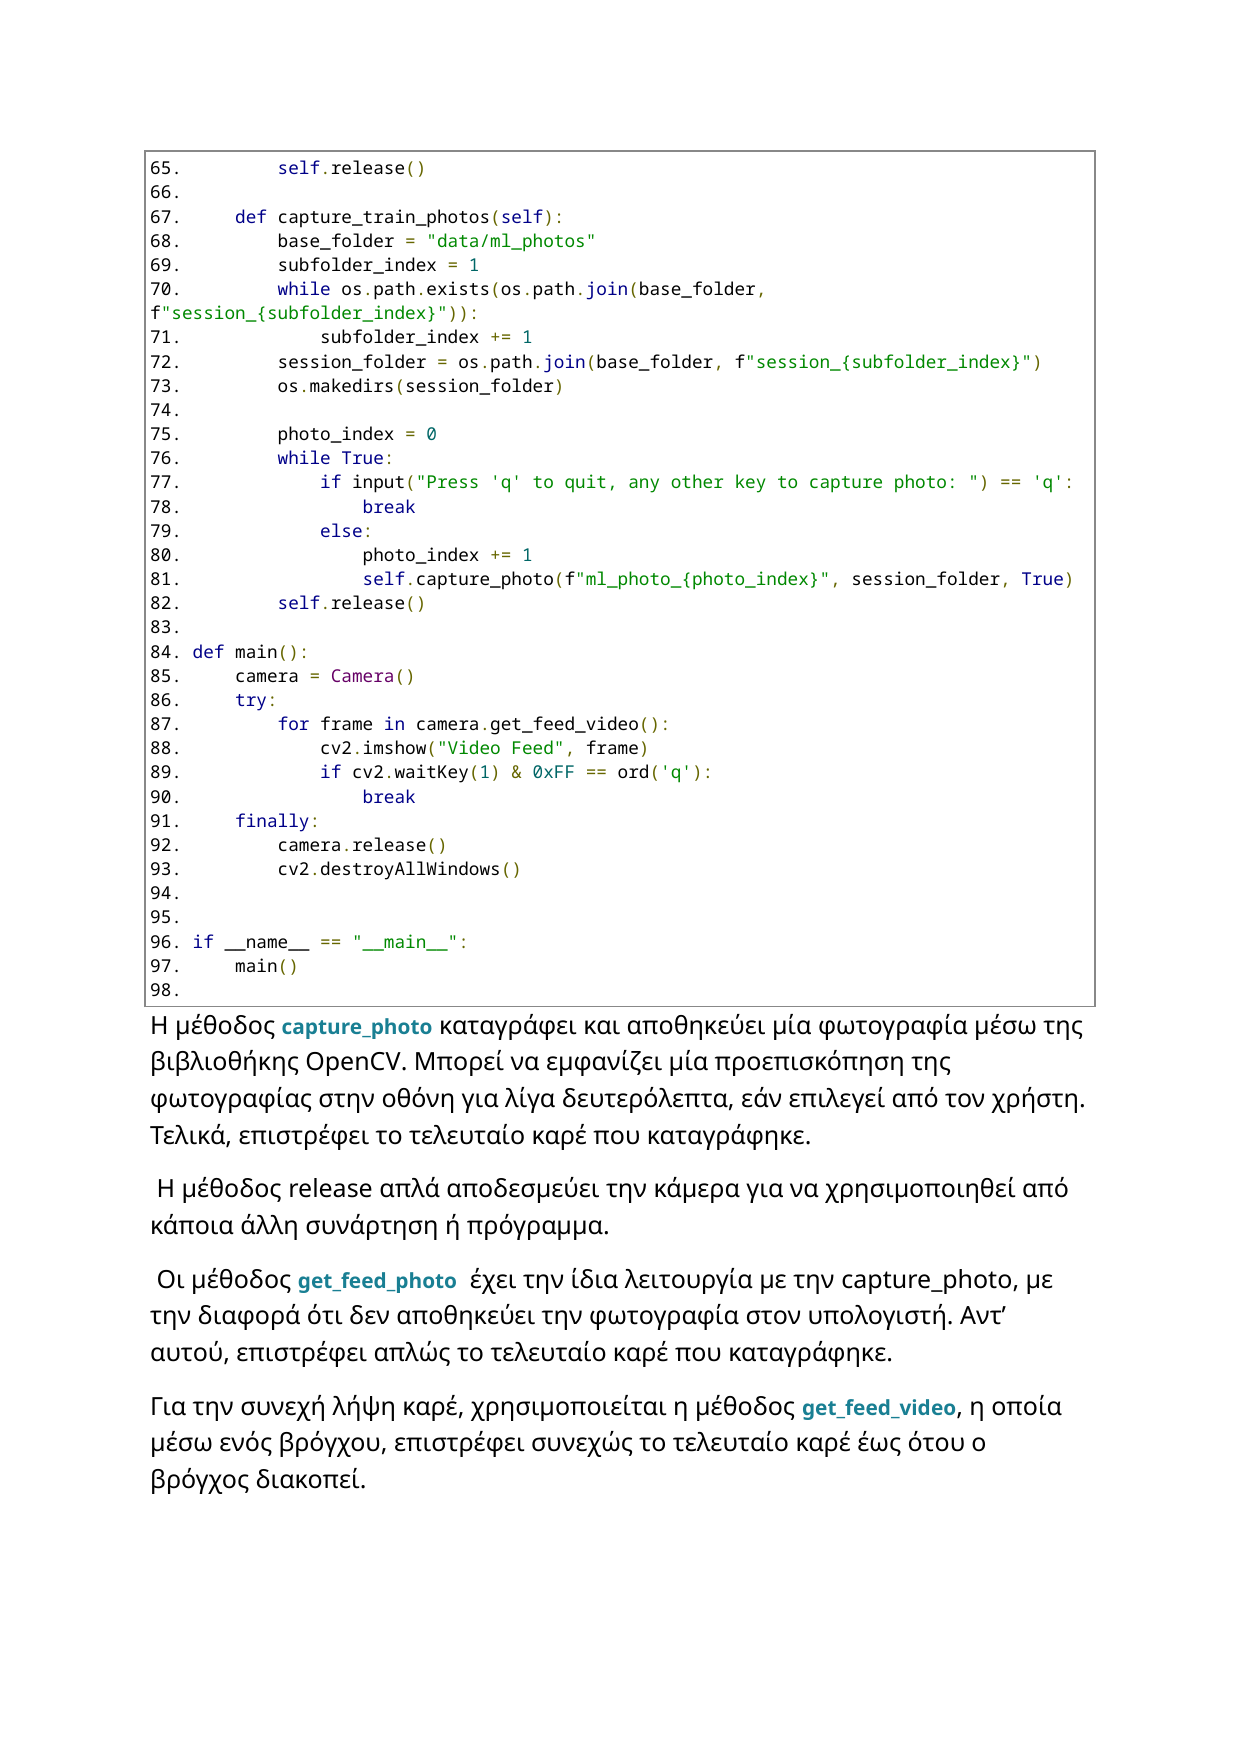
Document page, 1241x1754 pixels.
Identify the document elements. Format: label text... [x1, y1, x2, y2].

text 74. [150, 397, 1090, 422]
text 96. if __name__ == "__main__": [150, 929, 1090, 953]
text 86. try: [150, 687, 1090, 712]
text 91. finally: [150, 808, 1090, 832]
text 83. [150, 615, 1090, 639]
text 75. photo_index = 0 [150, 422, 1090, 446]
text 97. main() [150, 953, 1090, 972]
text 81. self.capture_photo(f"ml_photo_{photo_index}", session_folder, True) [150, 567, 1090, 591]
text 70. while os.path.exists(os.path.join(base_folder, f"session_{subfolder_index}")): [150, 277, 1090, 325]
text 72. session_folder = os.path.join(base_folder, f"session_{subfolder_index}") [150, 349, 1090, 373]
text 95. [150, 905, 1090, 929]
text 92. camera.release() [150, 832, 1090, 857]
text 76. while True: [150, 446, 1090, 470]
text 73. os.makedirs(session_folder) [150, 373, 1090, 397]
text 77. if input("Press 'q' to quit, any other key to capture photo: ") == 'q': [150, 470, 1090, 494]
text 90. break [150, 784, 1090, 808]
text 89. if cv2.waitKey(1) & 0xFF == ord('q'): [150, 760, 1090, 784]
text 93. cv2.destroyAllWindows() [150, 857, 1090, 881]
text 78. break [150, 494, 1090, 518]
text 84. def main(): [150, 639, 1090, 663]
text Για την συνεχή λήψη καρέ, χρησιμοποιείται η μέθοδος get_feed_video, η οποία μέσω ενός βρόγχου, επιστρέφει συνεχώς το τελευταίο καρέ έως ότου ο βρόγχος διακοπεί. [150, 1388, 1090, 1496]
text 71. subfolder_index += 1 [150, 325, 1090, 349]
text 85. camera = Camera() [150, 663, 1090, 687]
text Οι μέθοδος get_feed_photo έχει την ίδια λειτουργία με την capture_photo, με την διαφορά ότι δεν αποθηκεύει την φωτογραφία στον υπολογιστή. Αντ’ αυτού, επιστρέφει απλώς το τελευταίο καρέ που καταγράφηκε. [150, 1261, 1090, 1369]
text 79. else: [150, 518, 1090, 542]
text 66. [150, 180, 1090, 204]
text 98. [146, 972, 1094, 1006]
text 82. self.release() [150, 591, 1090, 615]
text 88. cv2.imshow("Video Feed", frame) [150, 736, 1090, 760]
text 87. for frame in camera.get_feed_video(): [150, 712, 1090, 736]
text Η μέθοδος release απλά αποδεσμεύει την κάμερα για να χρησιμοποιηθεί από κάποια άλλη συνάρτηση ή πρόγραμμα. [150, 1171, 1090, 1242]
text 69. subfolder_index = 1 [150, 252, 1090, 277]
text 80. photo_index += 1 [150, 542, 1090, 567]
text 94. [150, 881, 1090, 905]
text Η μέθοδος capture_photo καταγράφει και αποθηκεύει μία φωτογραφία μέσω της βιβλιοθήκης OpenCV. Μπορεί να εμφανίζει μία προεπισκόπηση της φωτογραφίας στην οθόνη για λίγα δευτερόλεπτα, εάν επιλεγεί από τον χρήστη. Τελικά, επιστρέφει το τελευταίο καρέ που καταγράφηκε. [150, 1007, 1090, 1152]
text 65. self.release() [146, 152, 1094, 180]
text 68. base_folder = "data/ml_photos" [150, 228, 1090, 252]
text 67. def capture_train_photos(self): [150, 204, 1090, 228]
